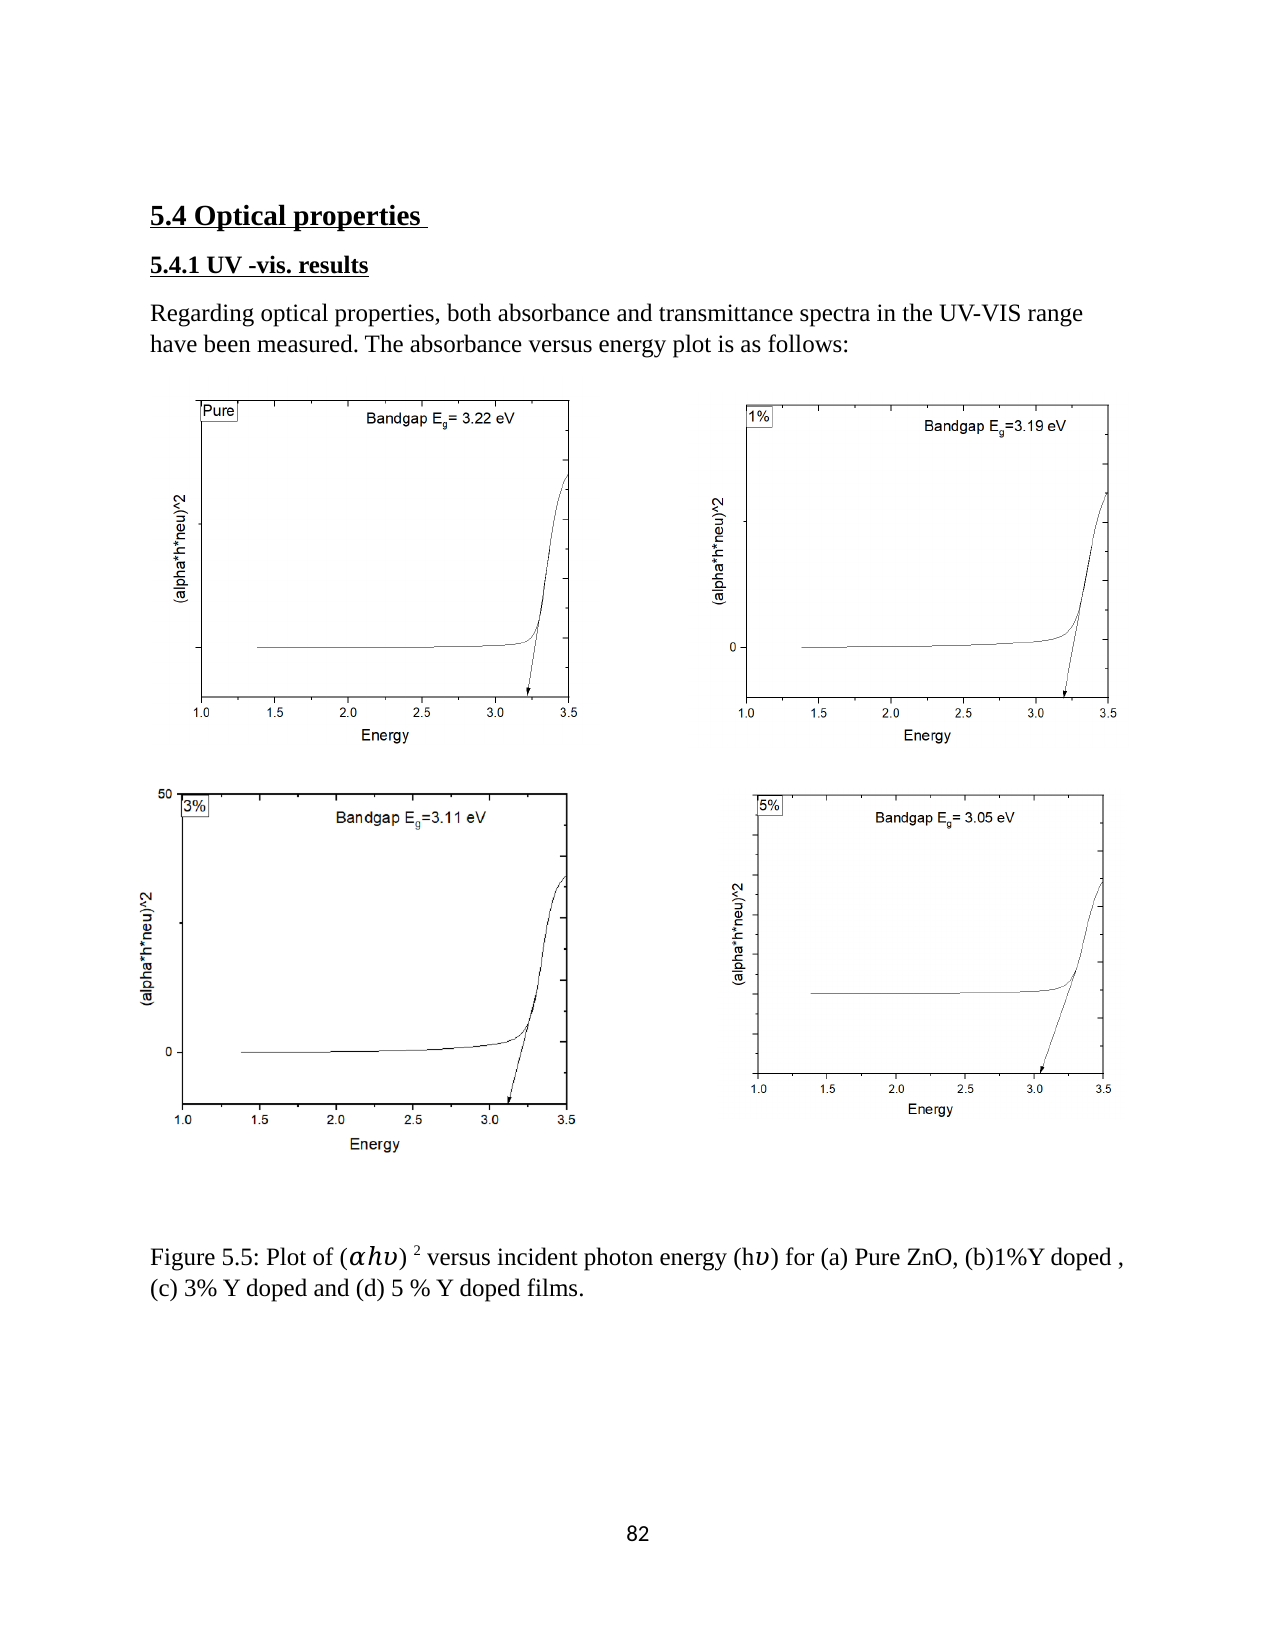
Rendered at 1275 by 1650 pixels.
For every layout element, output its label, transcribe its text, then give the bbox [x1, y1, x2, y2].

picture [718, 789, 1125, 1119]
text Regarding optical properties, both absorbance and transmittance spectra in the UV-VIS range have been measured. The absorbance versus energy plot is as follows: [150, 298, 1125, 358]
text 5.4 Optical properties [150, 198, 1125, 231]
picture [686, 391, 1129, 748]
text 5.4.1 UV -vis. results [150, 251, 1125, 279]
picture [125, 785, 596, 1155]
picture [150, 377, 602, 745]
text Figure 5.5: Plot of (𝛼ℎ𝜐) 2 versus incident photon energy (h𝜐) for (a) Pure ZnO, (b)1%Y doped , (c) 3% Y doped and (d) 5 % Y doped films. [150, 1240, 1125, 1301]
